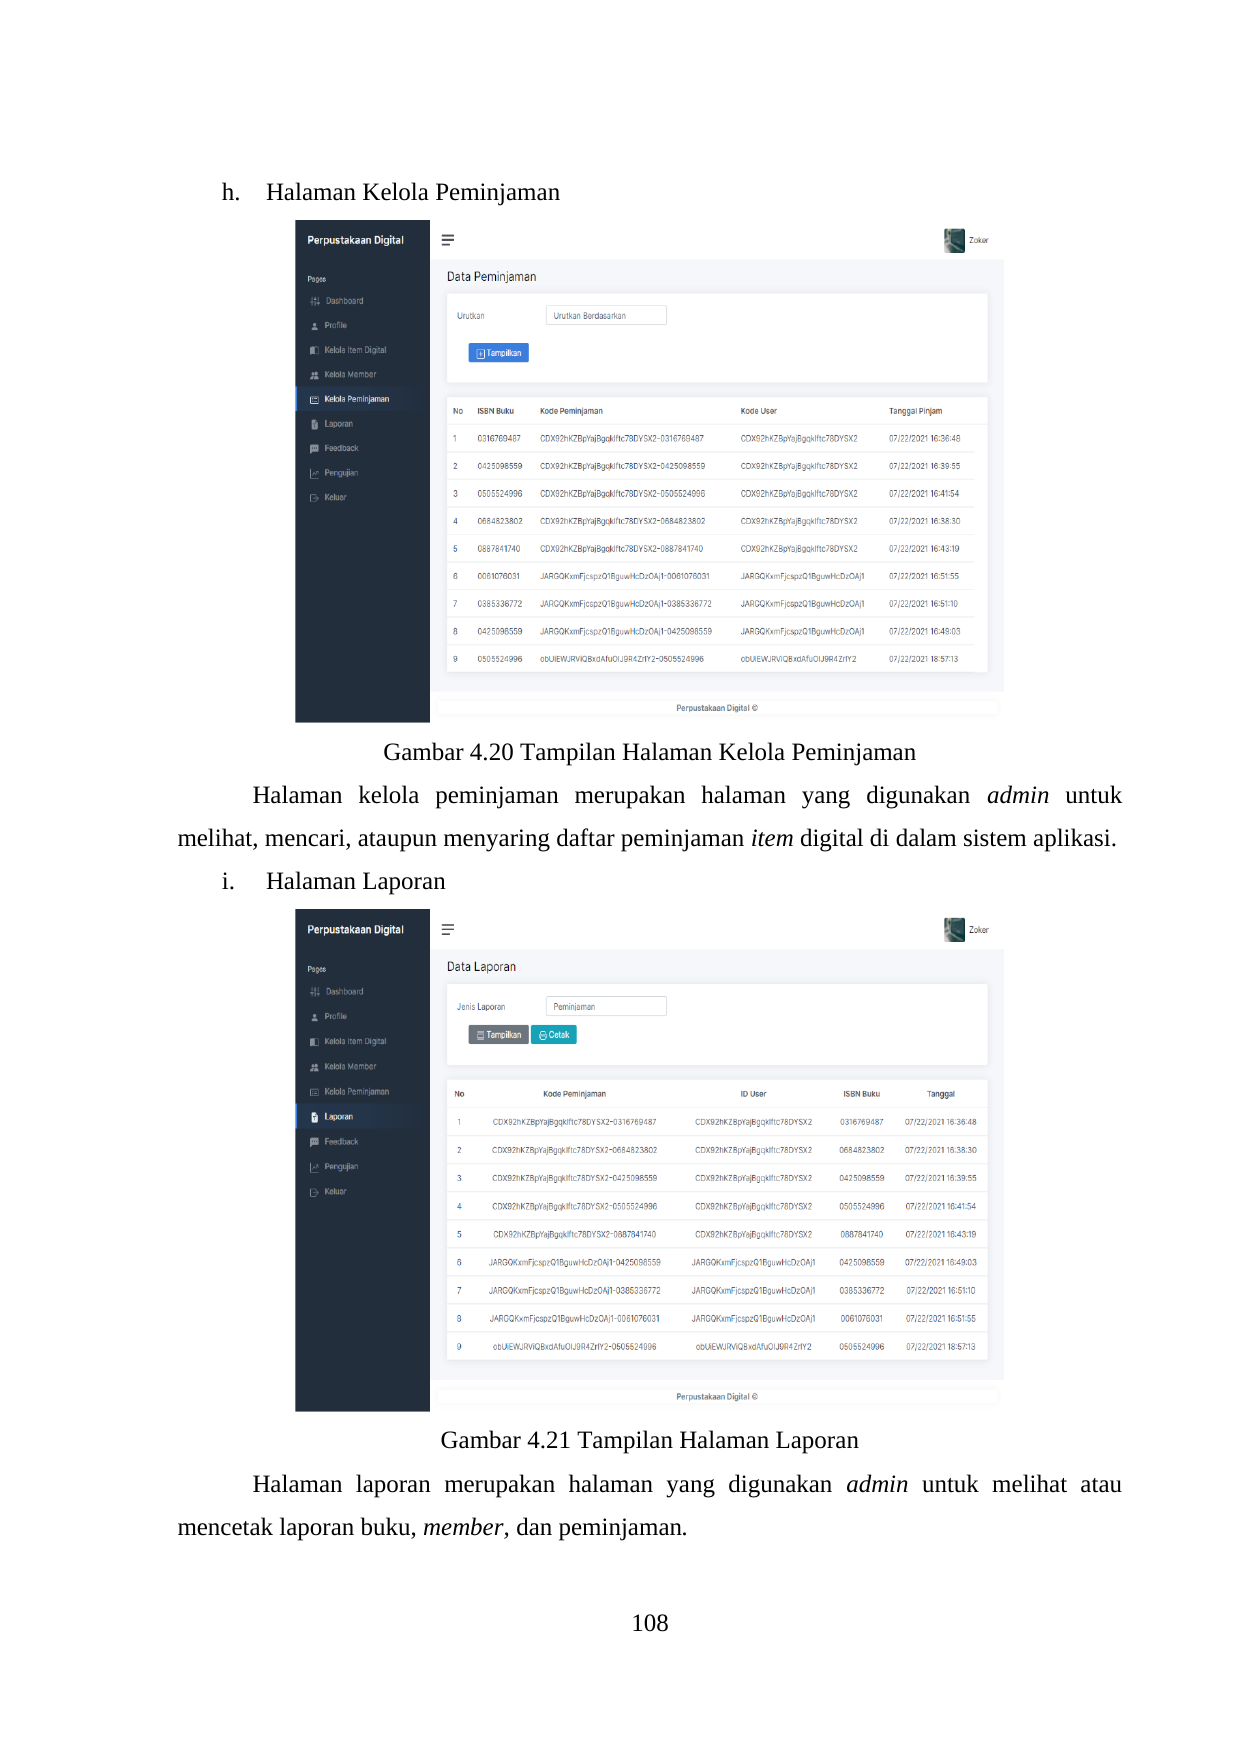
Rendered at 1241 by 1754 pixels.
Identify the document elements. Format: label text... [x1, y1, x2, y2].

text Gambar 4.20 Tampilan Halaman Kelola Peminjaman [177, 737, 1122, 765]
list Halaman Kelola Peminjaman [222, 177, 1122, 206]
text Gambar 4.21 Tampilan Halaman Laporan [177, 1426, 1122, 1454]
text Halaman laporan merupakan halaman yang digunakan admin untuk melihat atau mencetak laporan buku, member, dan peminjaman. [177, 1469, 1122, 1541]
text Halaman kelola peminjaman merupakan halaman yang digunakan admin untuk melihat, mencari, ataupun menyaring daftar peminjaman item digital di dalam sistem aplikasi. [177, 780, 1122, 852]
picture [295, 220, 1004, 723]
picture [295, 909, 1004, 1412]
list Halaman Laporan [222, 866, 1122, 895]
